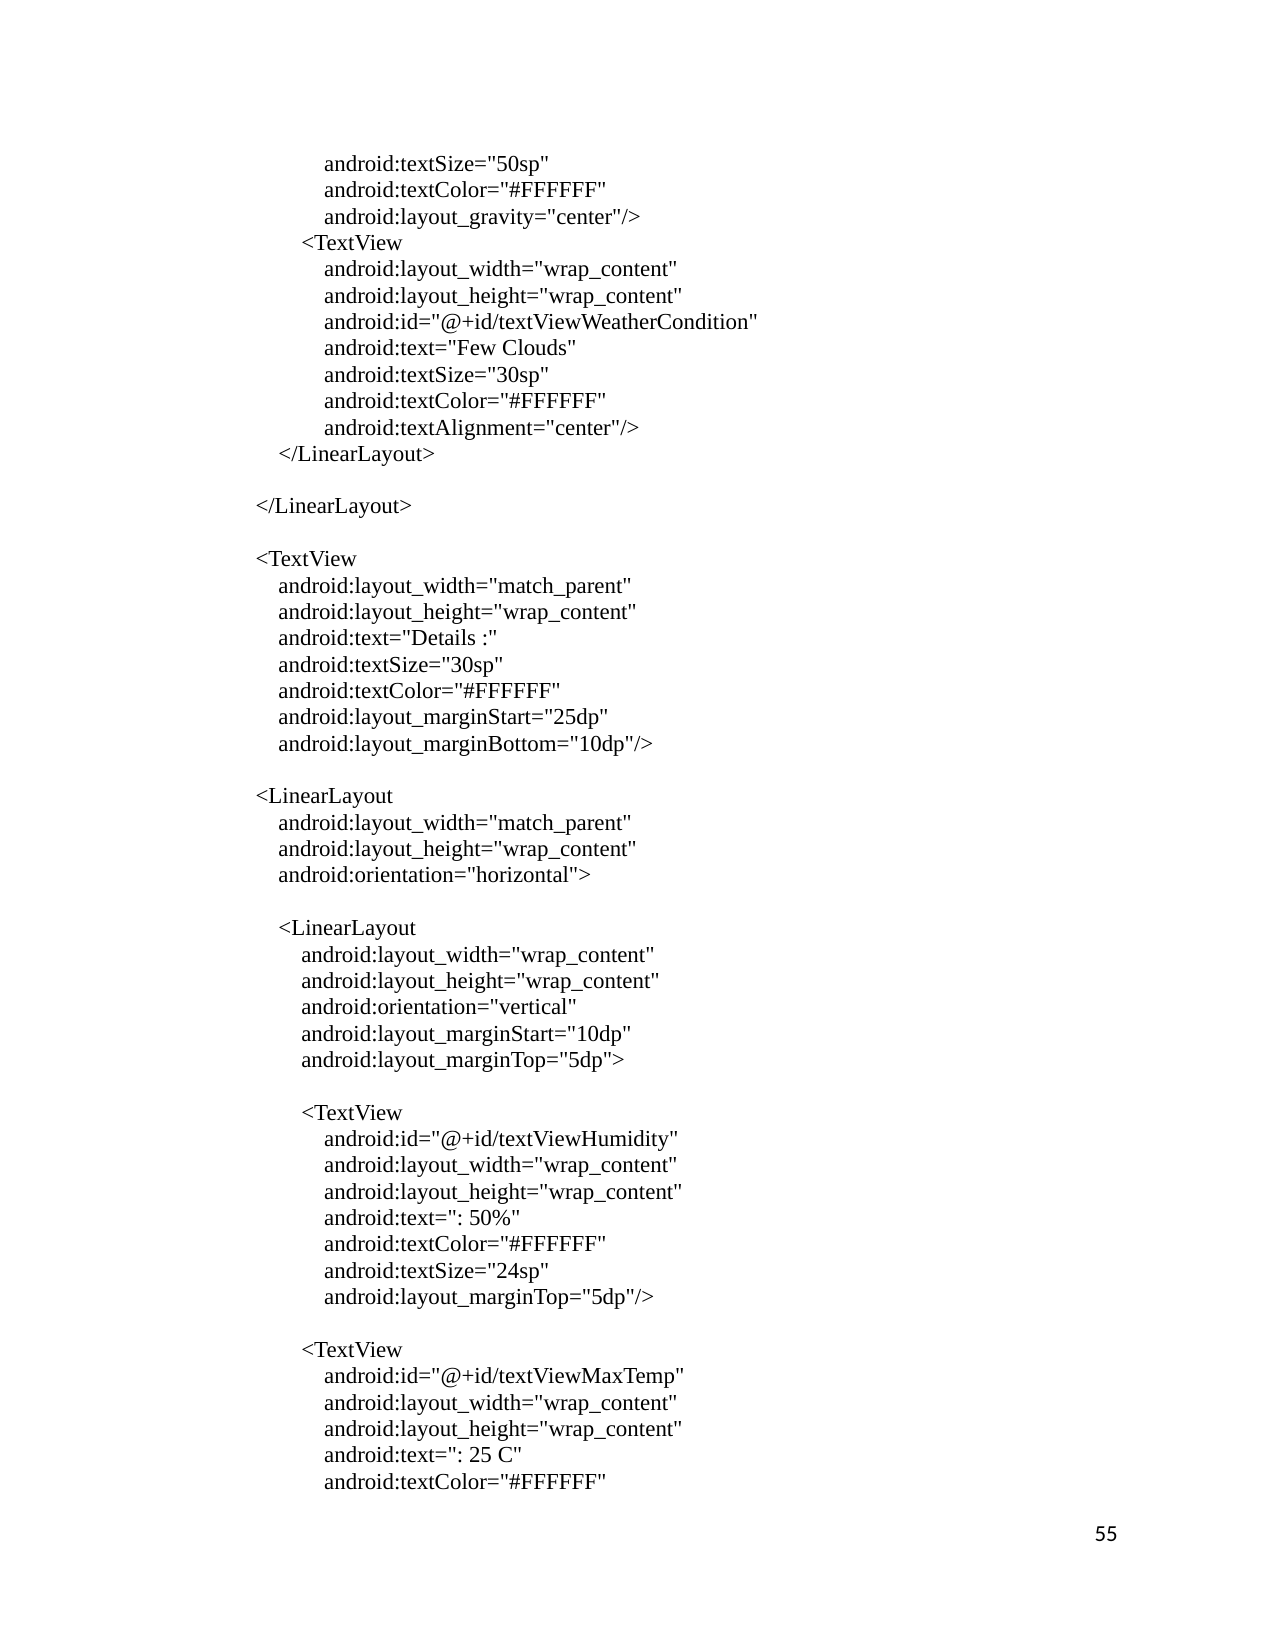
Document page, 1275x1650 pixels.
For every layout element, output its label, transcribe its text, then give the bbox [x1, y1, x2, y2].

list android:id="@+id/textViewMaxTemp" [232, 1362, 1117, 1389]
list android:textColor="#FFFFFF" [232, 1468, 1117, 1494]
list android:layout_height="wrap_content" [232, 1415, 1117, 1441]
list android:layout_marginTop="5dp"/> [232, 1283, 1117, 1309]
list <TextView [232, 1336, 1117, 1362]
list </LinearLayout> [232, 440, 1117, 466]
list android:layout_width="wrap_content" [232, 1389, 1117, 1415]
list <TextView [232, 229, 1117, 255]
list android:textSize="50sp" [232, 150, 1117, 176]
list android:layout_marginBottom="10dp"/> [232, 730, 1117, 756]
list android:layout_height="wrap_content" [232, 835, 1117, 862]
list android:layout_height="wrap_content" [232, 1178, 1117, 1204]
list android:layout_width="wrap_content" [232, 941, 1117, 967]
list android:layout_width="wrap_content" [232, 255, 1117, 282]
list android:layout_width="match_parent" [232, 572, 1117, 598]
list android:textColor="#FFFFFF" [232, 176, 1117, 203]
list android:layout_height="wrap_content" [232, 282, 1117, 308]
list android:textColor="#FFFFFF" [232, 677, 1117, 703]
list android:layout_marginTop="5dp"> [232, 1046, 1117, 1072]
list android:id="@+id/textViewHumidity" [232, 1125, 1117, 1151]
list android:layout_gravity="center"/> [232, 203, 1117, 229]
list android:textSize="24sp" [232, 1257, 1117, 1283]
list android:text=": 50%" [232, 1204, 1117, 1231]
list android:textSize="30sp" [232, 361, 1117, 387]
list android:layout_marginStart="25dp" [232, 703, 1117, 730]
list android:layout_width="match_parent" [232, 809, 1117, 835]
list android:orientation="horizontal"> [232, 862, 1117, 888]
list android:text=": 25 C" [232, 1441, 1117, 1468]
list android:orientation="vertical" [232, 993, 1117, 1020]
list <LinearLayout [232, 782, 1117, 809]
list android:textColor="#FFFFFF" [232, 1231, 1117, 1257]
list android:text="Few Clouds" [232, 334, 1117, 361]
list android:layout_width="wrap_content" [232, 1151, 1117, 1178]
list </LinearLayout> [232, 493, 1117, 519]
list <TextView [232, 1099, 1117, 1125]
list android:layout_height="wrap_content" [232, 967, 1117, 993]
list android:layout_marginStart="10dp" [232, 1020, 1117, 1046]
list <LinearLayout [232, 914, 1117, 941]
list <TextView [232, 545, 1117, 572]
list android:id="@+id/textViewWeatherCondition" [232, 308, 1117, 334]
list android:textAlignment="center"/> [232, 413, 1117, 440]
list android:text="Details :" [232, 624, 1117, 651]
list android:textSize="30sp" [232, 651, 1117, 677]
list android:textColor="#FFFFFF" [232, 387, 1117, 413]
list android:layout_height="wrap_content" [232, 598, 1117, 624]
